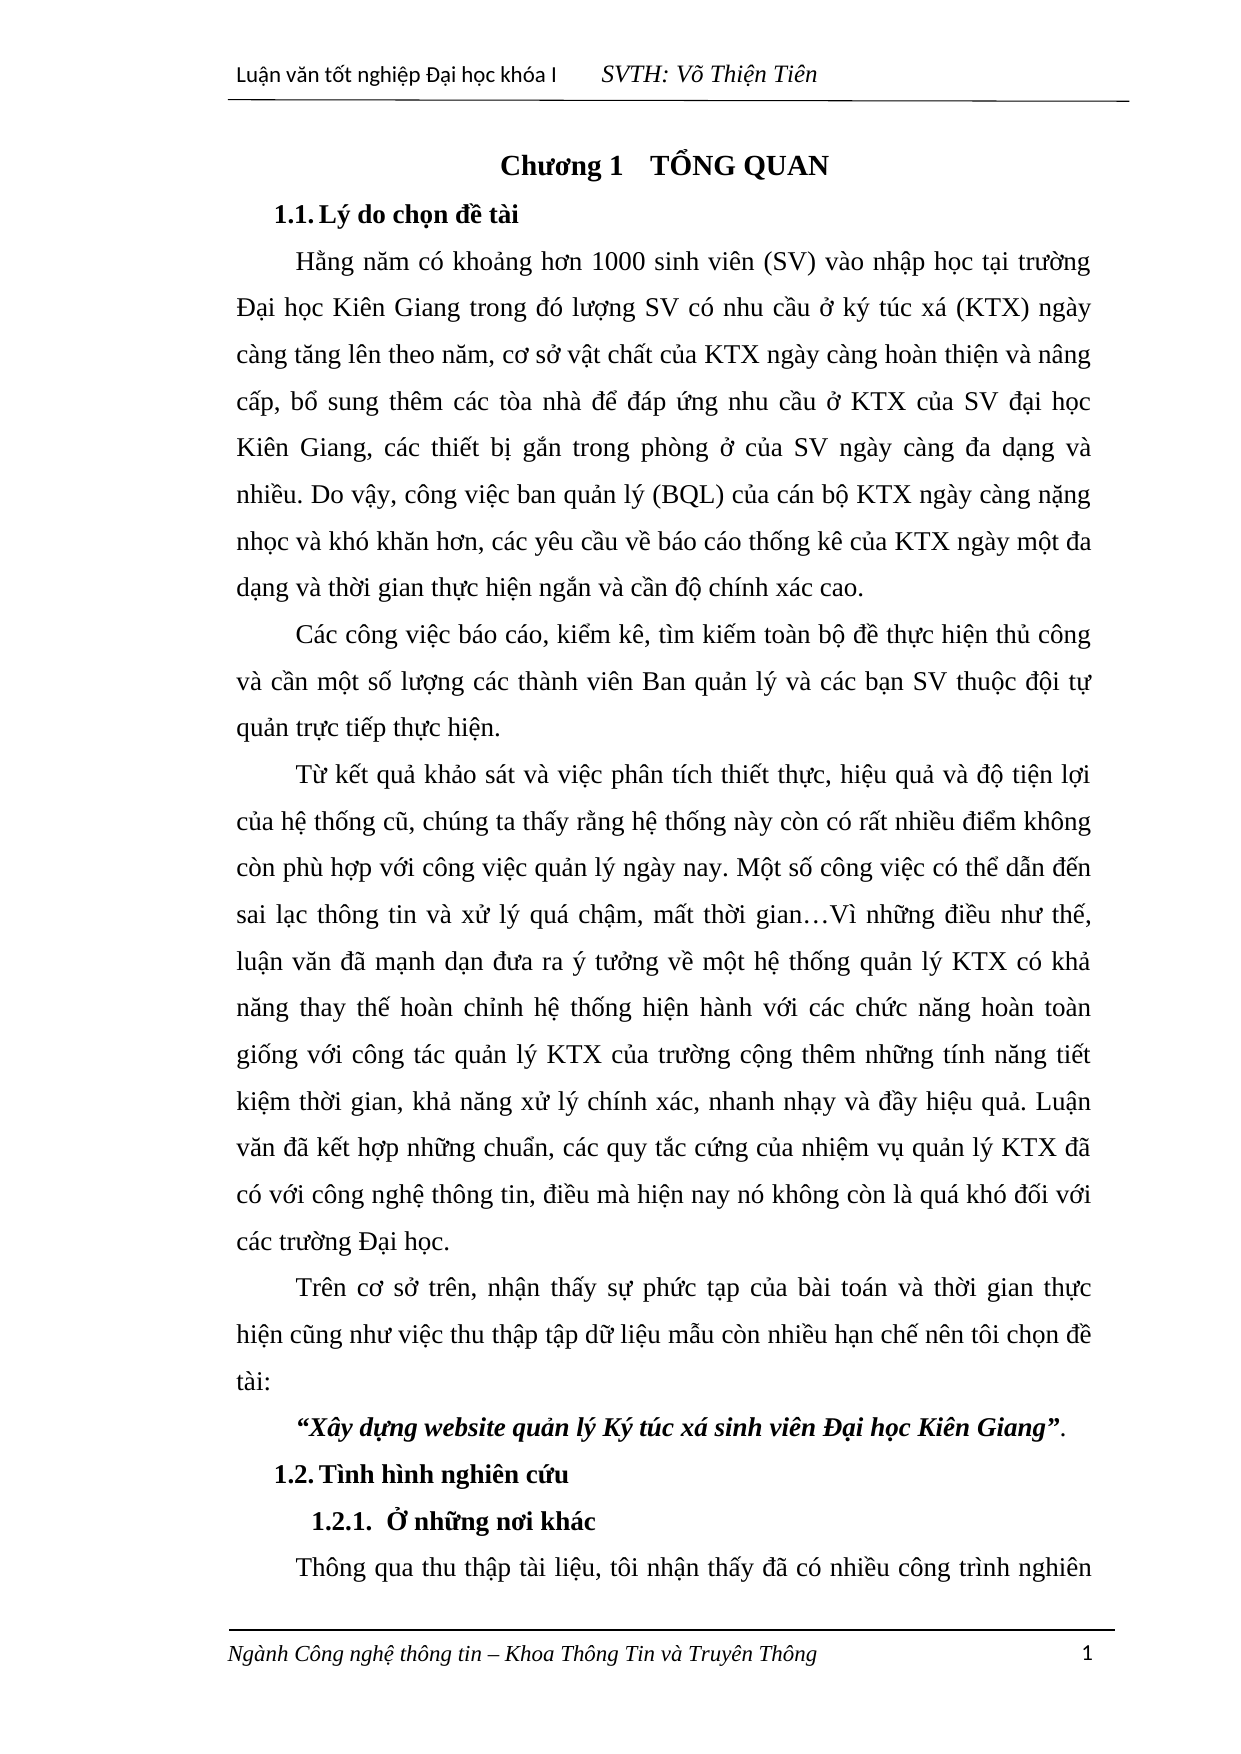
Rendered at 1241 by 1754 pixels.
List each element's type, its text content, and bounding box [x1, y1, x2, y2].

text Lý do chọn đề tài [274, 198, 1093, 229]
text Tình hình nghiên cứu [274, 1458, 1093, 1489]
text “Xây dựng website quản lý Ký túc xá sinh viên Đại học Kiên Giang”. [236, 1411, 1093, 1442]
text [236, 1551, 1093, 1582]
text Từ kết quả khảo sát và việc phân tích thiết thực, hiệu quả và độ tiện lợi của hệ thống cũ, chúng ta thấy rằng hệ thống này còn có rất nhiều điểm không còn phù hợp với công việc quản lý ngày nay. Một số công việc có thể dẫn đến sai lạc thông tin và xử lý quá chậm, mất thời gian…Vì những điều như thế, luận văn đã mạnh dạn đưa ra ý tưởng về một hệ thống quản lý KTX có khả năng thay thế hoàn chỉnh hệ thống hiện hành với các chức năng hoàn toàn giống với công tác quản lý KTX của trường cộng thêm những tính năng tiết kiệm thời gian, khả năng xử lý chính xác, nhanh nhạy và đầy hiệu quả. Luận văn đã kết hợp những chuẩn, các quy tắc cứng của nhiệm vụ quản lý KTX đã có với công nghệ thông tin, điều mà hiện nay nó không còn là quá khó đối với các trường Đại học. [236, 758, 1093, 1256]
text Hằng năm có khoảng hơn 1000 sinh viên (SV) vào nhập học tại trường Đại học Kiên Giang trong đó lượng SV có nhu cầu ở ký túc xá (KTX) ngày càng tăng lên theo năm, cơ sở vật chất của KTX ngày càng hoàn thiện và nâng cấp, bổ sung thêm các tòa nhà để đáp ứng nhu cầu ở KTX của SV đại học Kiên Giang, các thiết bị gắn trong phòng ở của SV ngày càng đa dạng và nhiều. Do vậy, công việc ban quản lý (BQL) của cán bộ KTX ngày càng nặng nhọc và khó khăn hơn, các yêu cầu về báo cáo thống kê của KTX ngày một đa dạng và thời gian thực hiện ngắn và cần độ chính xác cao. [236, 245, 1093, 602]
text TỔNG QUAN [236, 148, 1093, 181]
text Trên cơ sở trên, nhận thấy sự phức tạp của bài toán và thời gian thực hiện cũng như việc thu thập tập dữ liệu mẫu còn nhiều hạn chế nên tôi chọn đề tài: [236, 1271, 1093, 1396]
list Ở những nơi khác [311, 1505, 1093, 1536]
text Các công việc báo cáo, kiểm kê, tìm kiếm toàn bộ đề thực hiện thủ công và cần một số lượng các thành viên Ban quản lý và các bạn SV thuộc đội tự quản trực tiếp thực hiện. [236, 618, 1093, 742]
